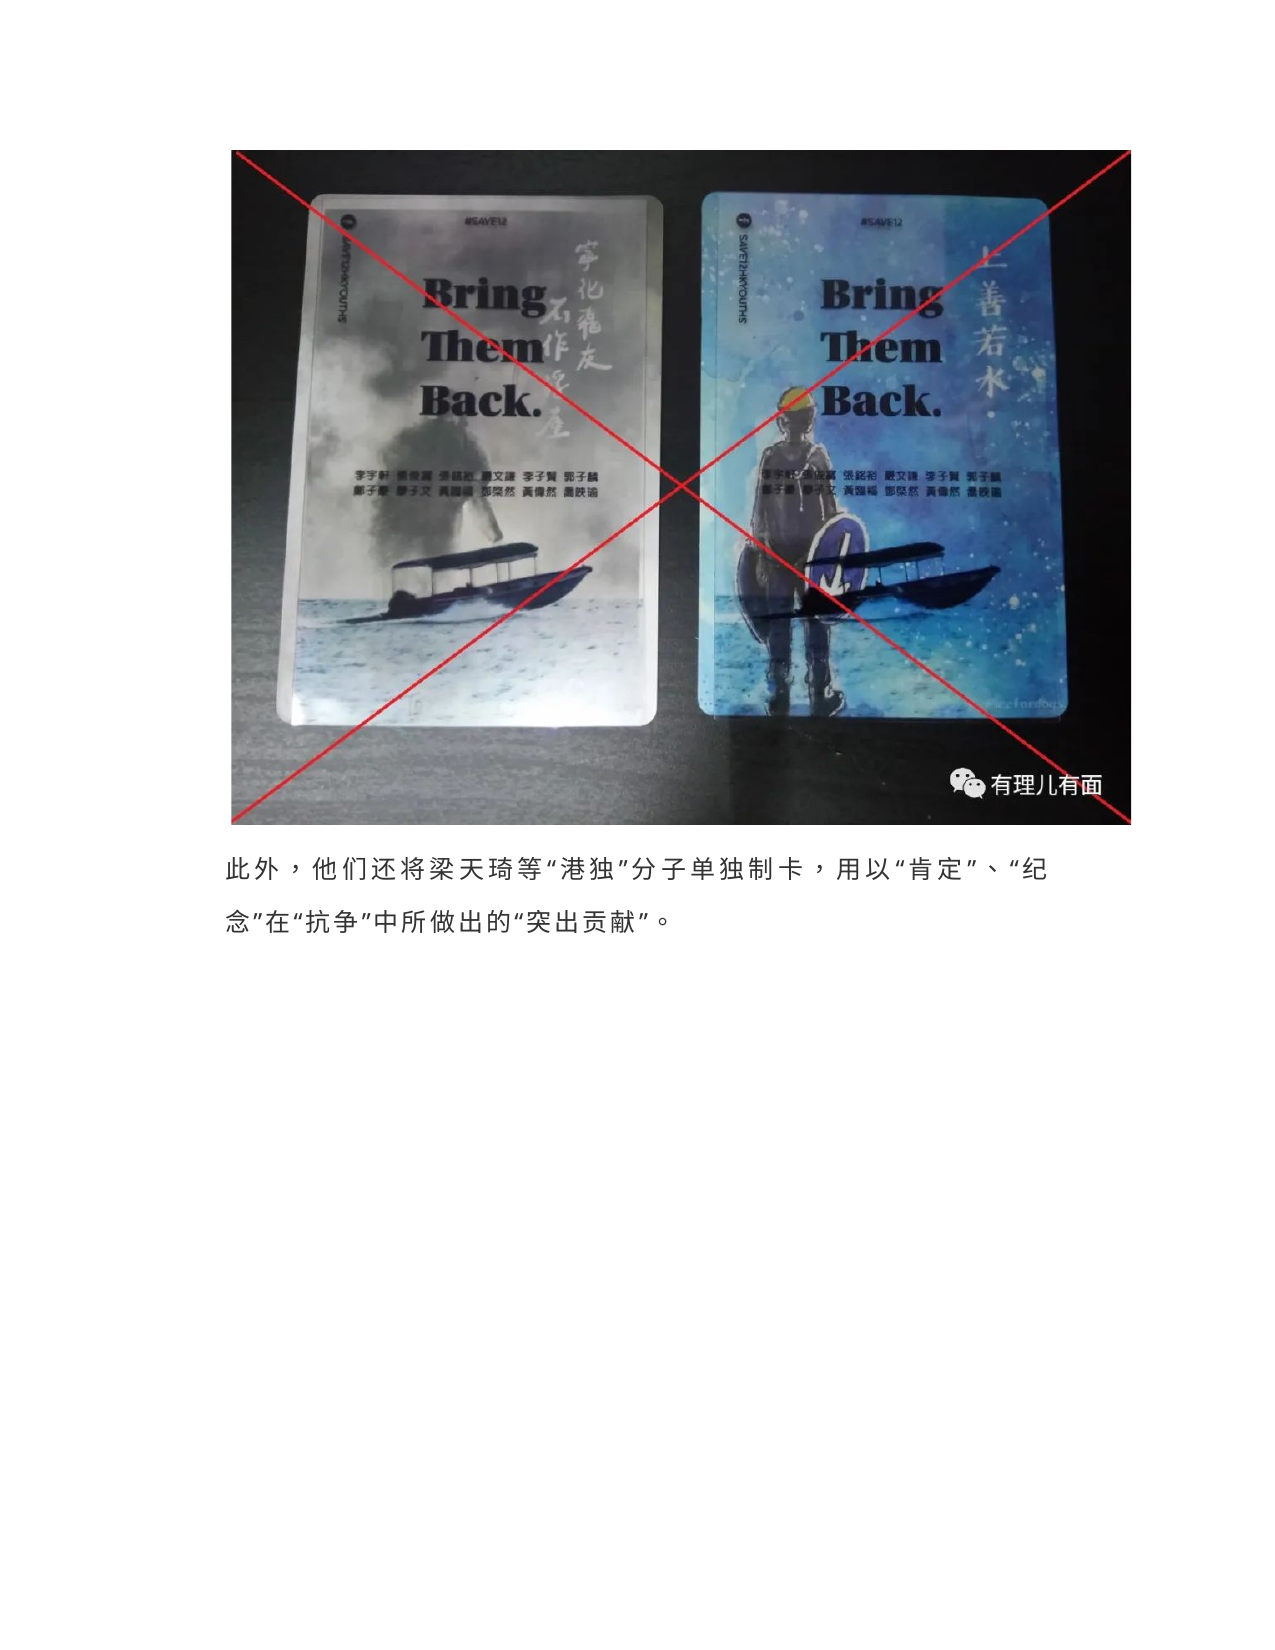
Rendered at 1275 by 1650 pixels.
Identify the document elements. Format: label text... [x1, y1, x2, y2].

picture [231, 150, 1132, 825]
text 此外，他们还将梁天琦等“港独”分子单独制卡，用以“肯定”、“纪念”在“抗争”中所做出的“突出贡献”。 [225, 833, 1050, 939]
